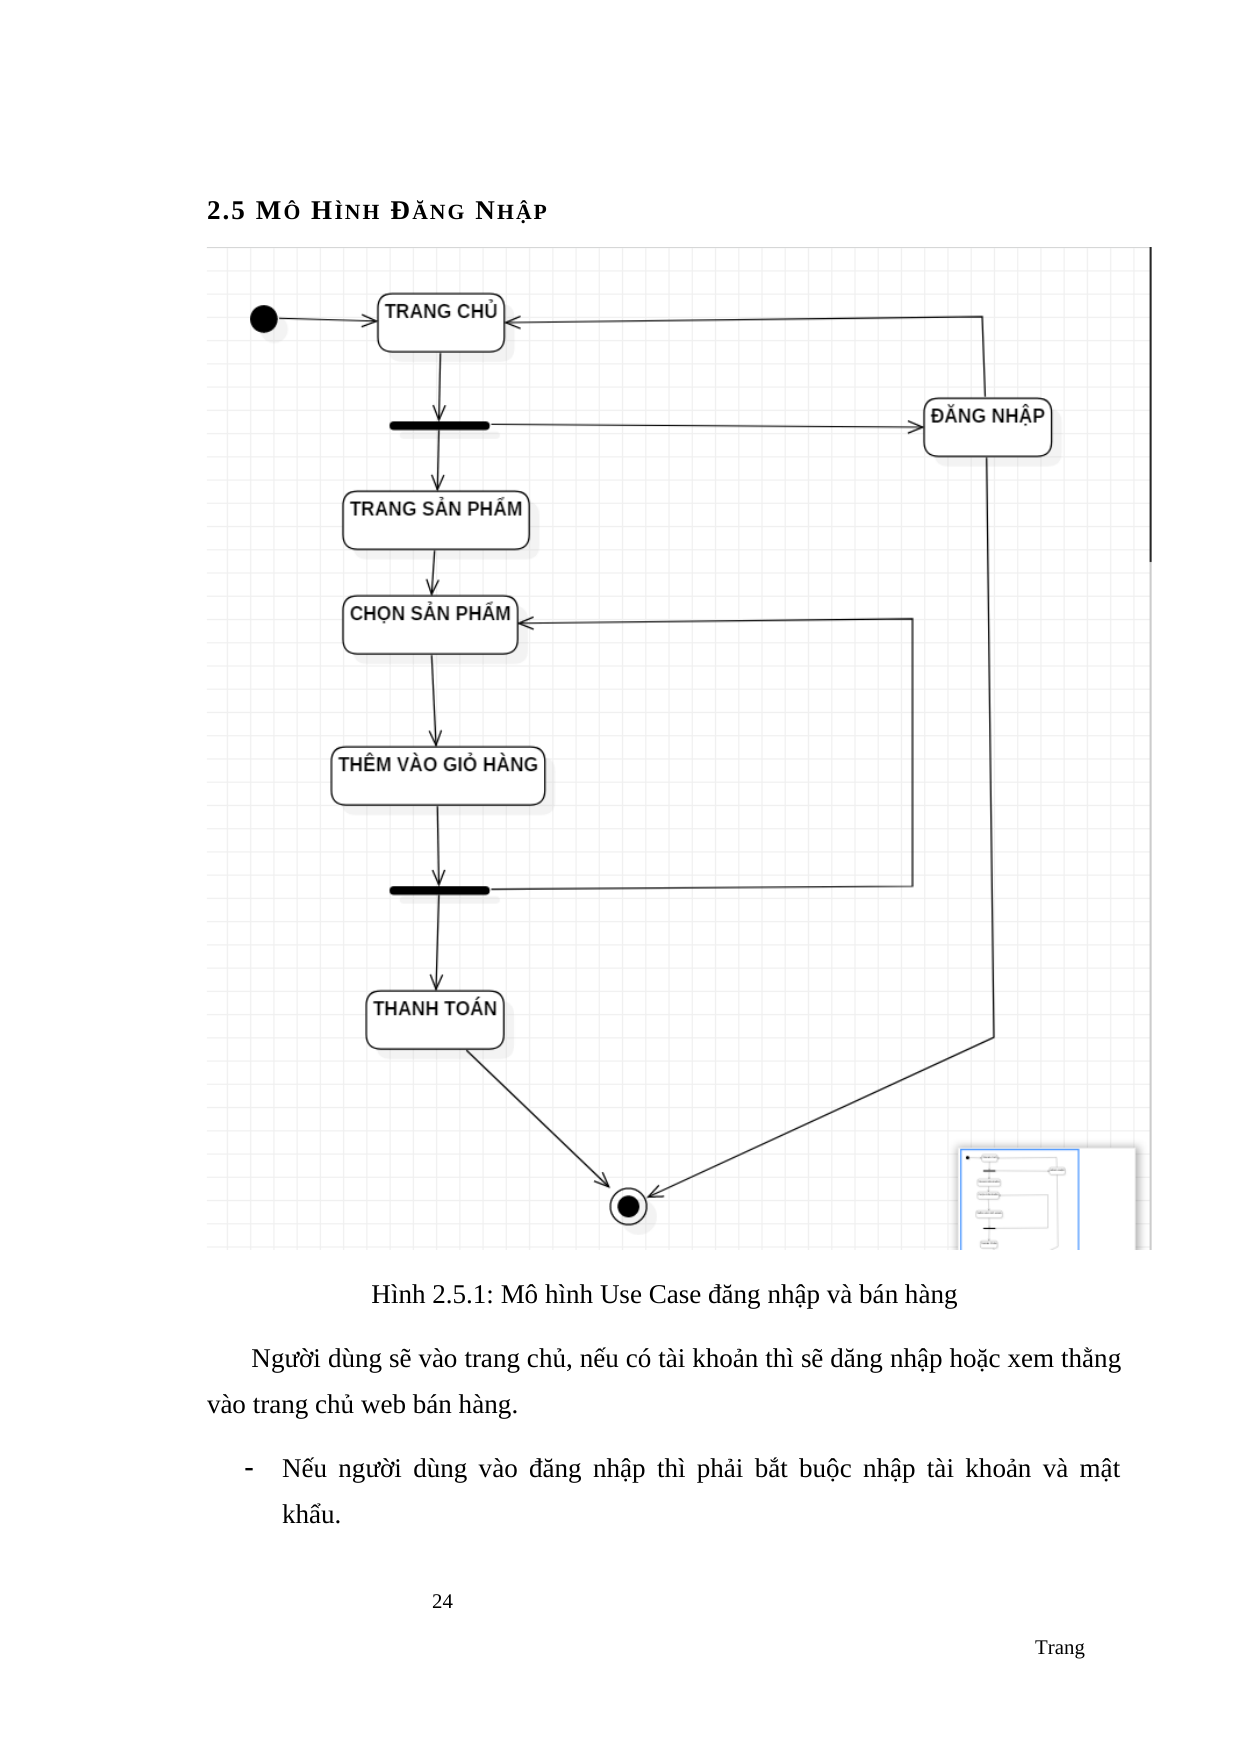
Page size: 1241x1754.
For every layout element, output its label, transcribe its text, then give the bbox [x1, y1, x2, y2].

text Người dùng sẽ vào trang chủ, nếu có tài khoản thì sẽ dăng nhập hoặc xem thằng vào trang chủ web bán hàng. [207, 1342, 1122, 1420]
subtitle 2.5 Mô Hình Đăng Nhập [207, 194, 1122, 225]
text Hình 2.5.1: Mô hình Use Case đăng nhập và bán hàng [207, 1278, 1122, 1310]
picture [206, 247, 1152, 1250]
list Nếu người dùng vào đăng nhập thì phải bắt buộc nhập tài khoản và mật khẩu. [244, 1452, 1122, 1530]
